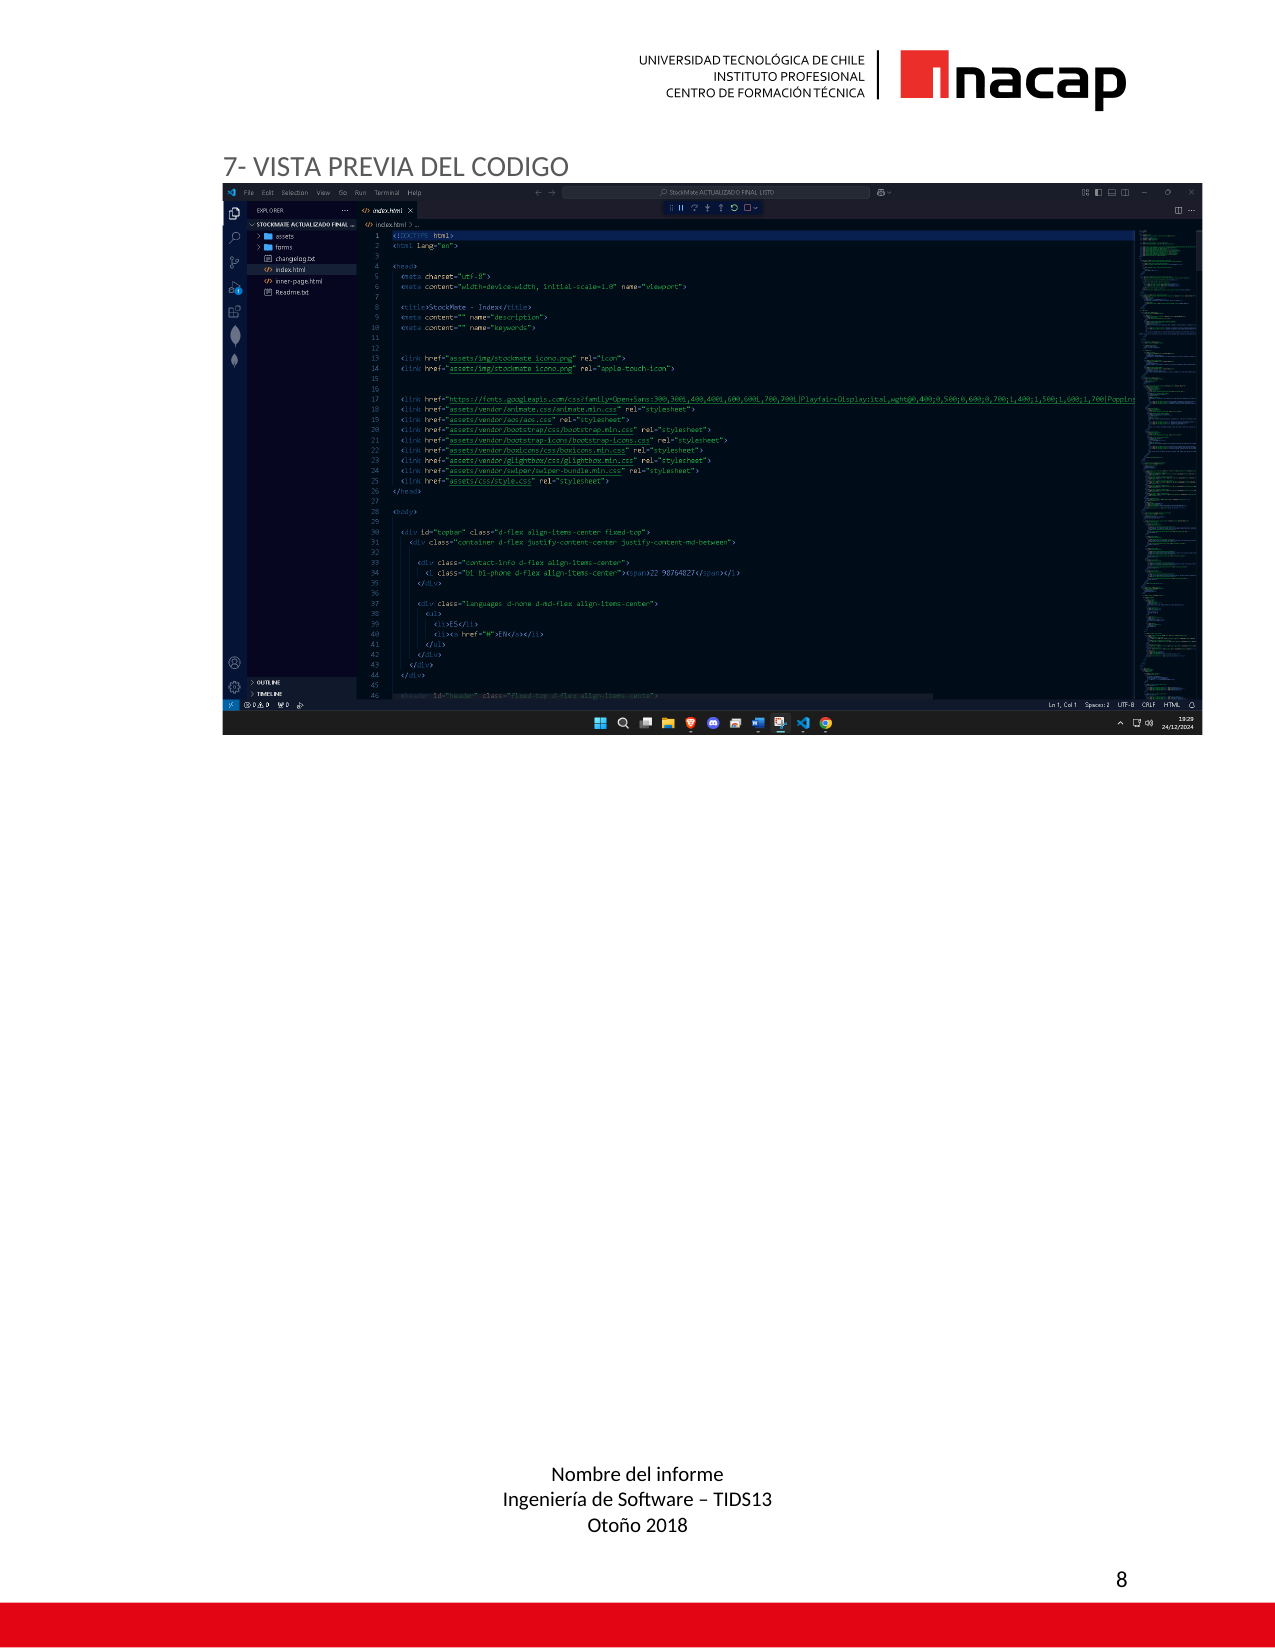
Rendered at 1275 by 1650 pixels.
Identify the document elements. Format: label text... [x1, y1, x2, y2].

picture [222, 183, 1203, 735]
text 7- VISTA PREVIA DEL CODIGO [223, 148, 1127, 183]
picture [636, 46, 1128, 112]
